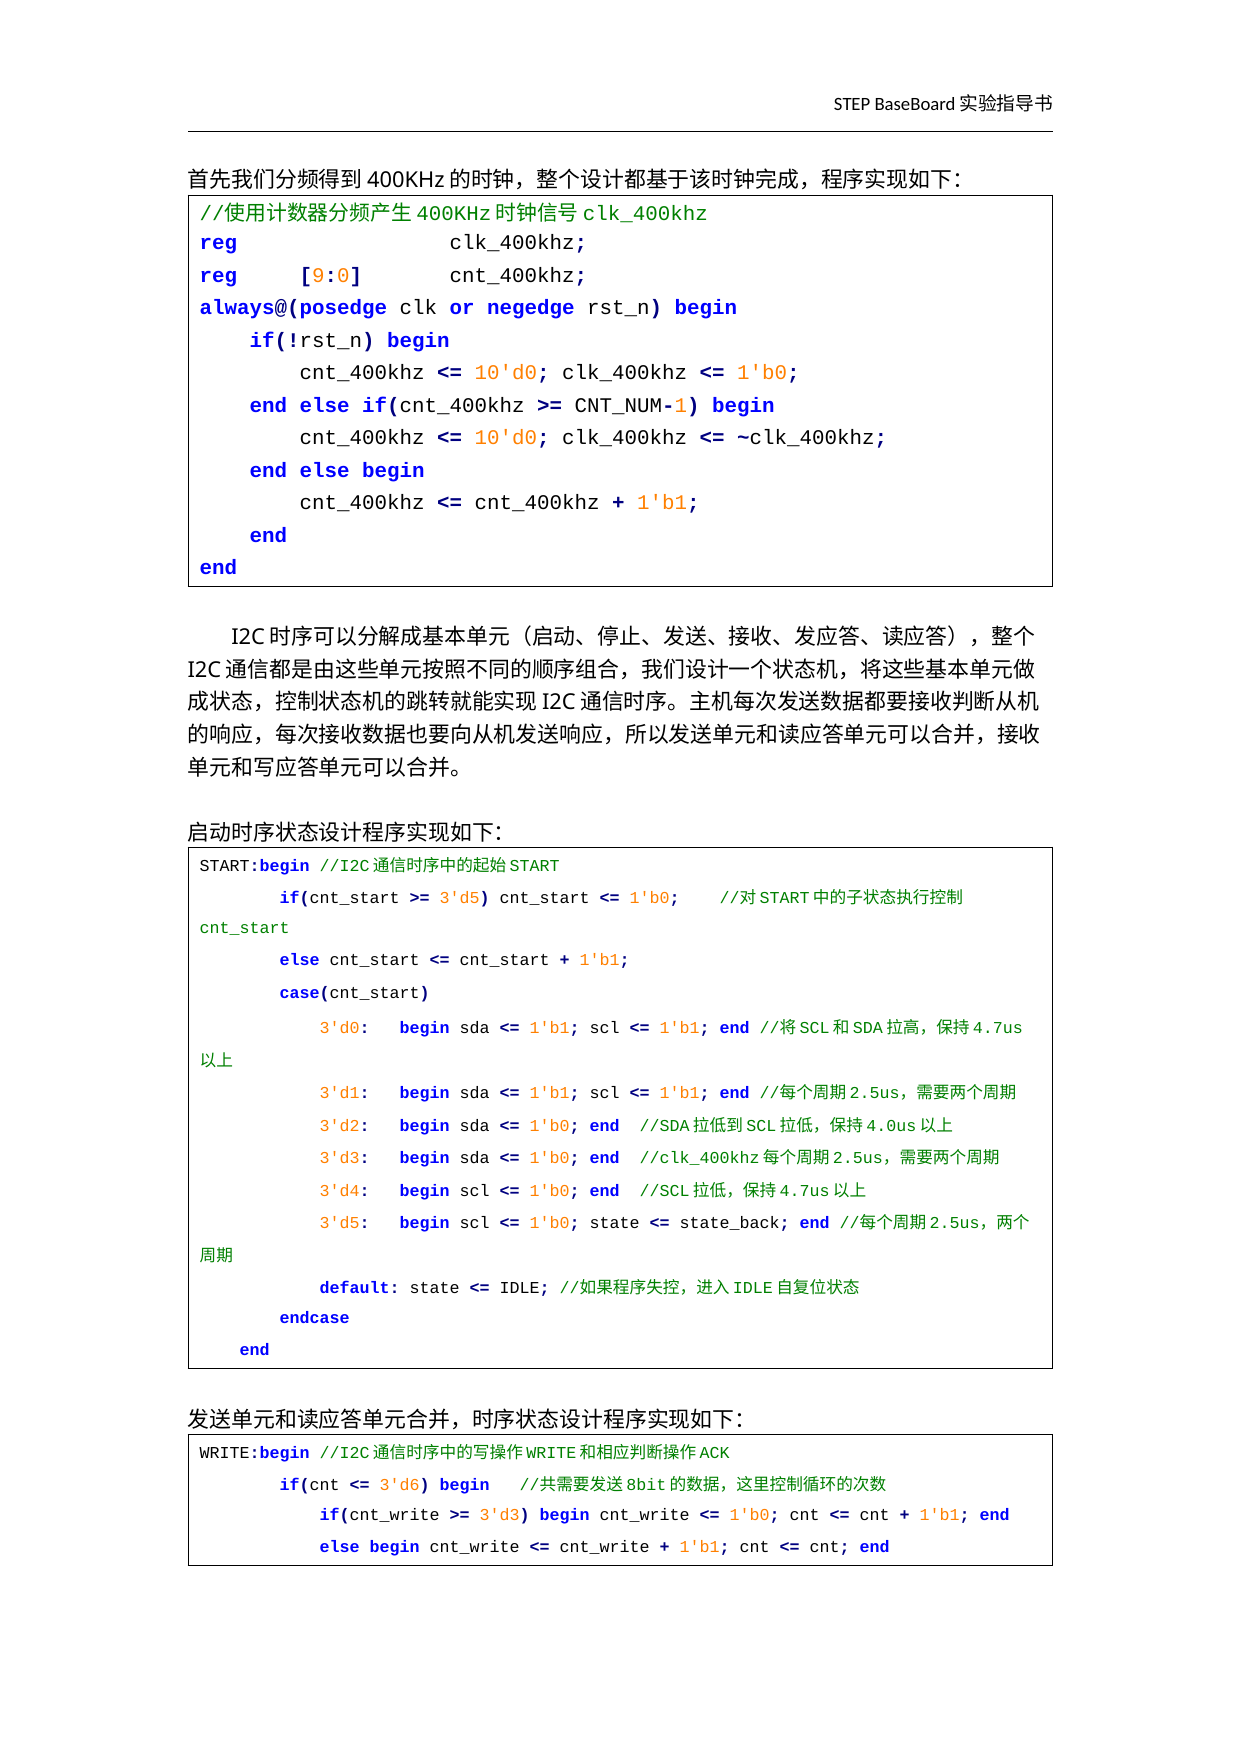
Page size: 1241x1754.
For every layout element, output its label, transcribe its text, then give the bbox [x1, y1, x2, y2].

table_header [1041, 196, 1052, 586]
text I2C时序可以分解成基本单元（启动、停止、发送、接收、发应答、读应答），整个I2C通信都是由这些单元按照不同的顺序组合，我们设计一个状态机，将这些基本单元做成状态，控制状态机的跳转就能实现I2C通信时序。主机每次发送数据都要接收判断从机的响应，每次接收数据也要向从机发送响应，所以发送单元和读应答单元可以合并，接收单元和写应答单元可以合并。 [187, 619, 1053, 782]
text 启动时序状态设计程序实现如下： [187, 814, 1053, 847]
text 发送单元和读应答单元合并，时序状态设计程序实现如下： [187, 1401, 1053, 1434]
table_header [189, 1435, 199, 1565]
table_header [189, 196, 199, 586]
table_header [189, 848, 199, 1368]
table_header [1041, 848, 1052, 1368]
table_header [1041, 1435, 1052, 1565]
text 首先我们分频得到400KHz的时钟，整个设计都基于该时钟完成，程序实现如下： [187, 162, 1053, 194]
